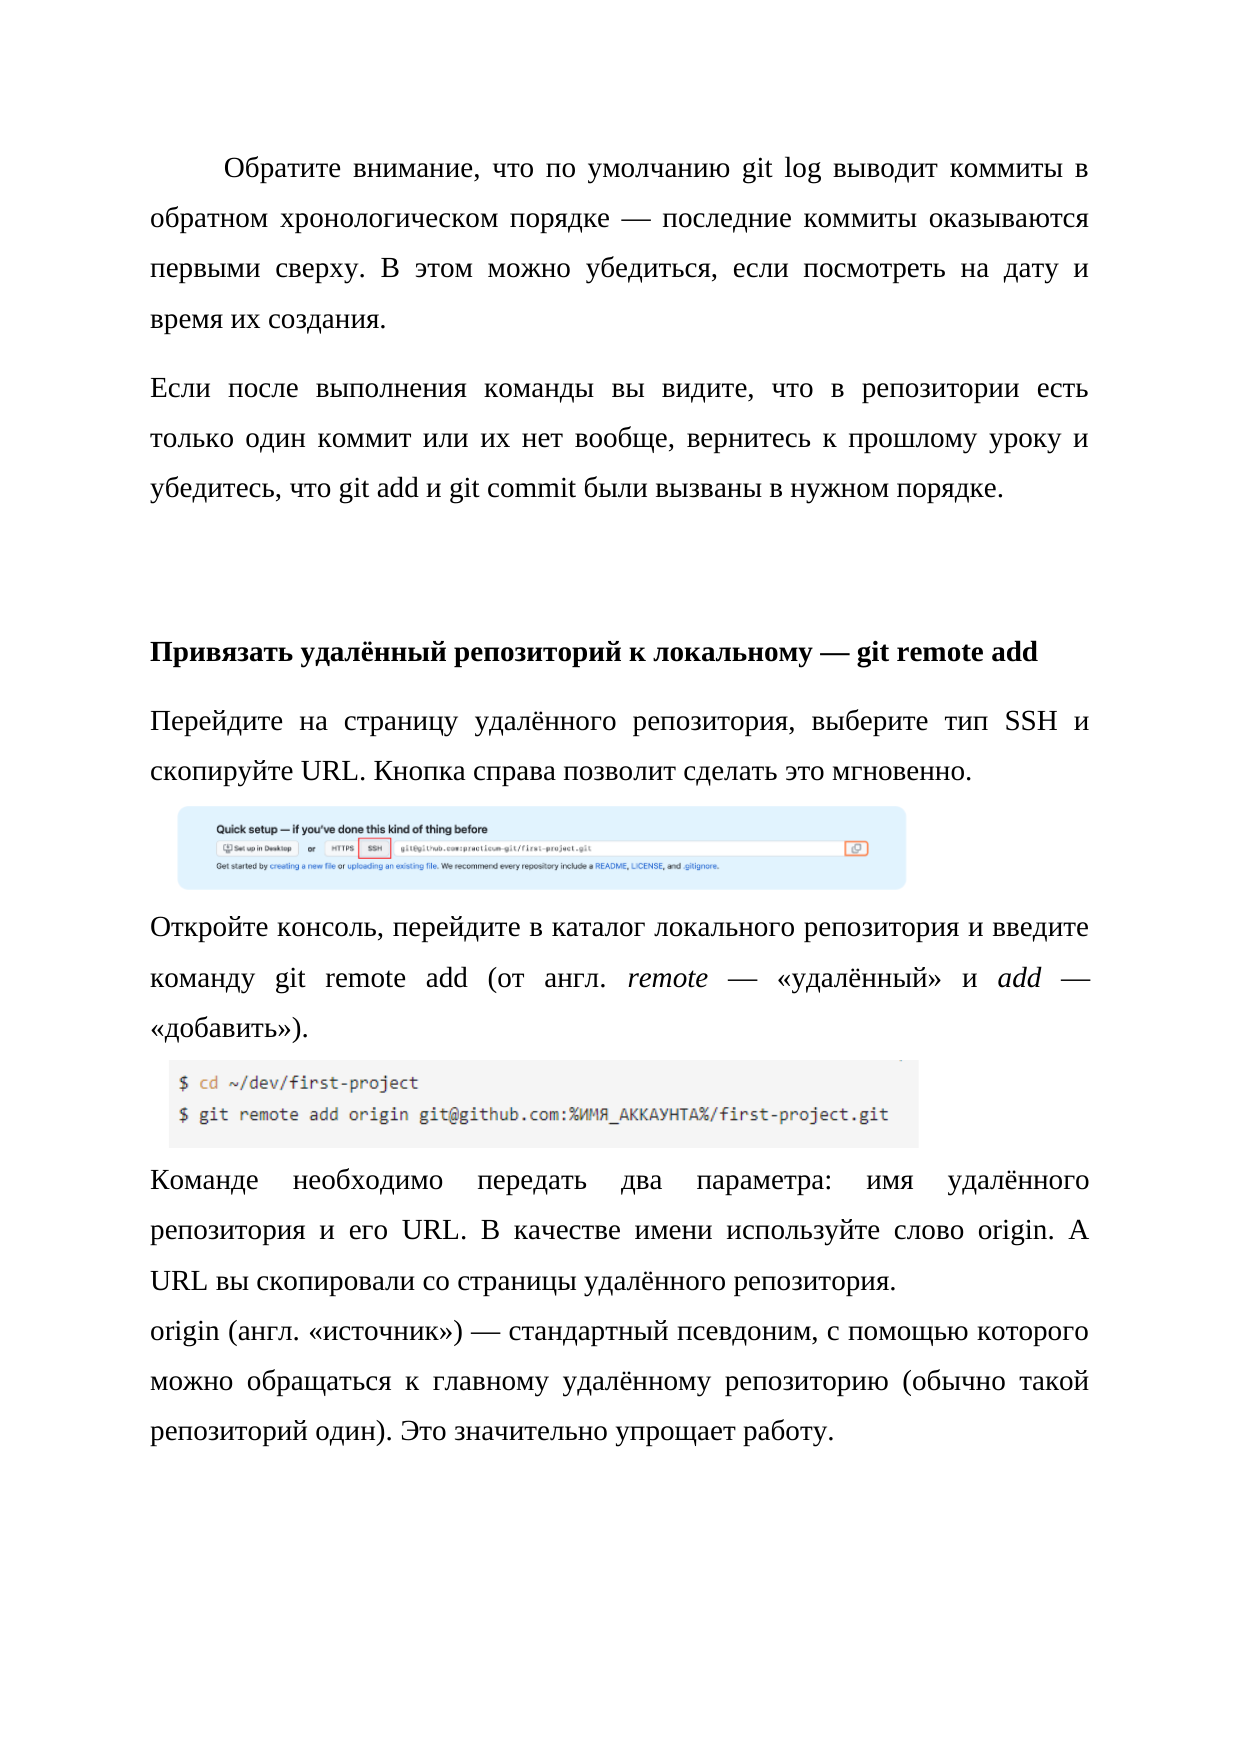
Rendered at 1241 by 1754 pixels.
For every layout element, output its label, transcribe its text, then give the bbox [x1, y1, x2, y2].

text Откройте консоль, перейдите в каталог локального репозитория и введите команду git remote add (от англ. remote — «удалённый» и add — «добавить»). [150, 909, 1090, 1044]
text Обратите внимание, что по умолчанию git log выводит коммиты в обратном хронологическом порядке — последние коммиты оказываются первыми сверху. В этом можно убедиться, если посмотреть на дату и время их создания. [150, 150, 1090, 334]
subtitle Привязать удалённый репозиторий к локальному — git remote add [150, 634, 1090, 667]
text Команде необходимо передать два параметра: имя удалённого репозитория и его URL. В качестве имени используйте слово origin. А URL вы скопировали со страницы удалённого репозитория. [150, 1162, 1090, 1296]
text origin (англ. «источник») — стандартный псевдоним, с помощью которого можно обращаться к главному удалённому репозиторию (обычно такой репозиторий один). Это значительно упрощает работу. [150, 1313, 1090, 1447]
text Перейдите на страницу удалённого репозитория, выберите тип SSH и скопируйте URL. Кнопка справа позволит сделать это мгновенно. [150, 703, 1090, 787]
text Если после выполнения команды вы видите, что в репозитории есть только один коммит или их нет вообще, вернитесь к прошлому уроку и убедитесь, что git add и git commit были вызваны в нужном порядке. [150, 370, 1090, 504]
